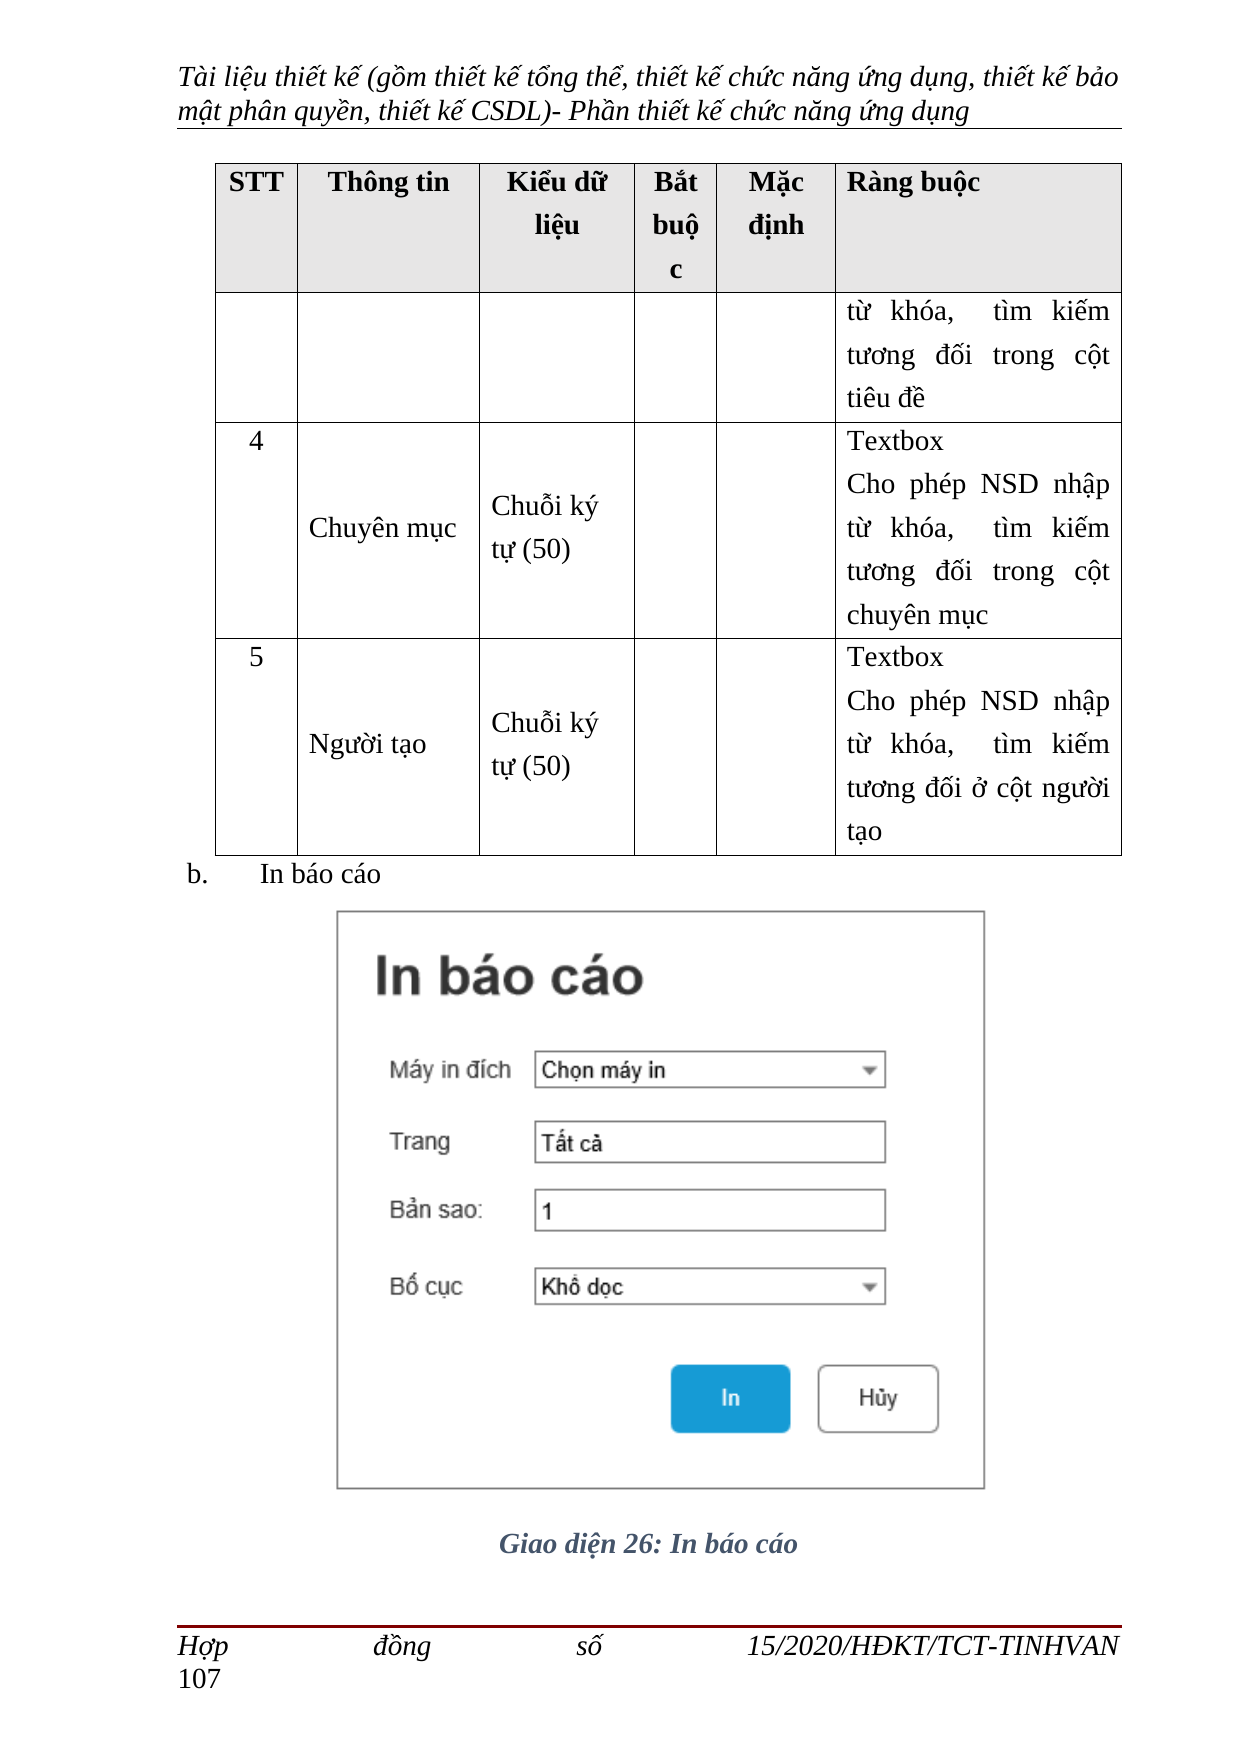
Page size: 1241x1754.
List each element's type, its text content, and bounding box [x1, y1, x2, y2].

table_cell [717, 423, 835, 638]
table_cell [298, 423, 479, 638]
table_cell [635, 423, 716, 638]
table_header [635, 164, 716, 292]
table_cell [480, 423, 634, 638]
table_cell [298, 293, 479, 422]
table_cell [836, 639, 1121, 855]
picture [289, 899, 1010, 1517]
text Giao diện 26: In báo cáo [177, 1526, 1122, 1560]
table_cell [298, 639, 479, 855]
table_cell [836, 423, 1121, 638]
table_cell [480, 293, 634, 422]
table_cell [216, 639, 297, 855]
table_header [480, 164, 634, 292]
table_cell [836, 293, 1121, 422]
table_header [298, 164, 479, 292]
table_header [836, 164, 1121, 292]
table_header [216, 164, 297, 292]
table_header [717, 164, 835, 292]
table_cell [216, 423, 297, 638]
list In báo cáo [187, 856, 1122, 889]
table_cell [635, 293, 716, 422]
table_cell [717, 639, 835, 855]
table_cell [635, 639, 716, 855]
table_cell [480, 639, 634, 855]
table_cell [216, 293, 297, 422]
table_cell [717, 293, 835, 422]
